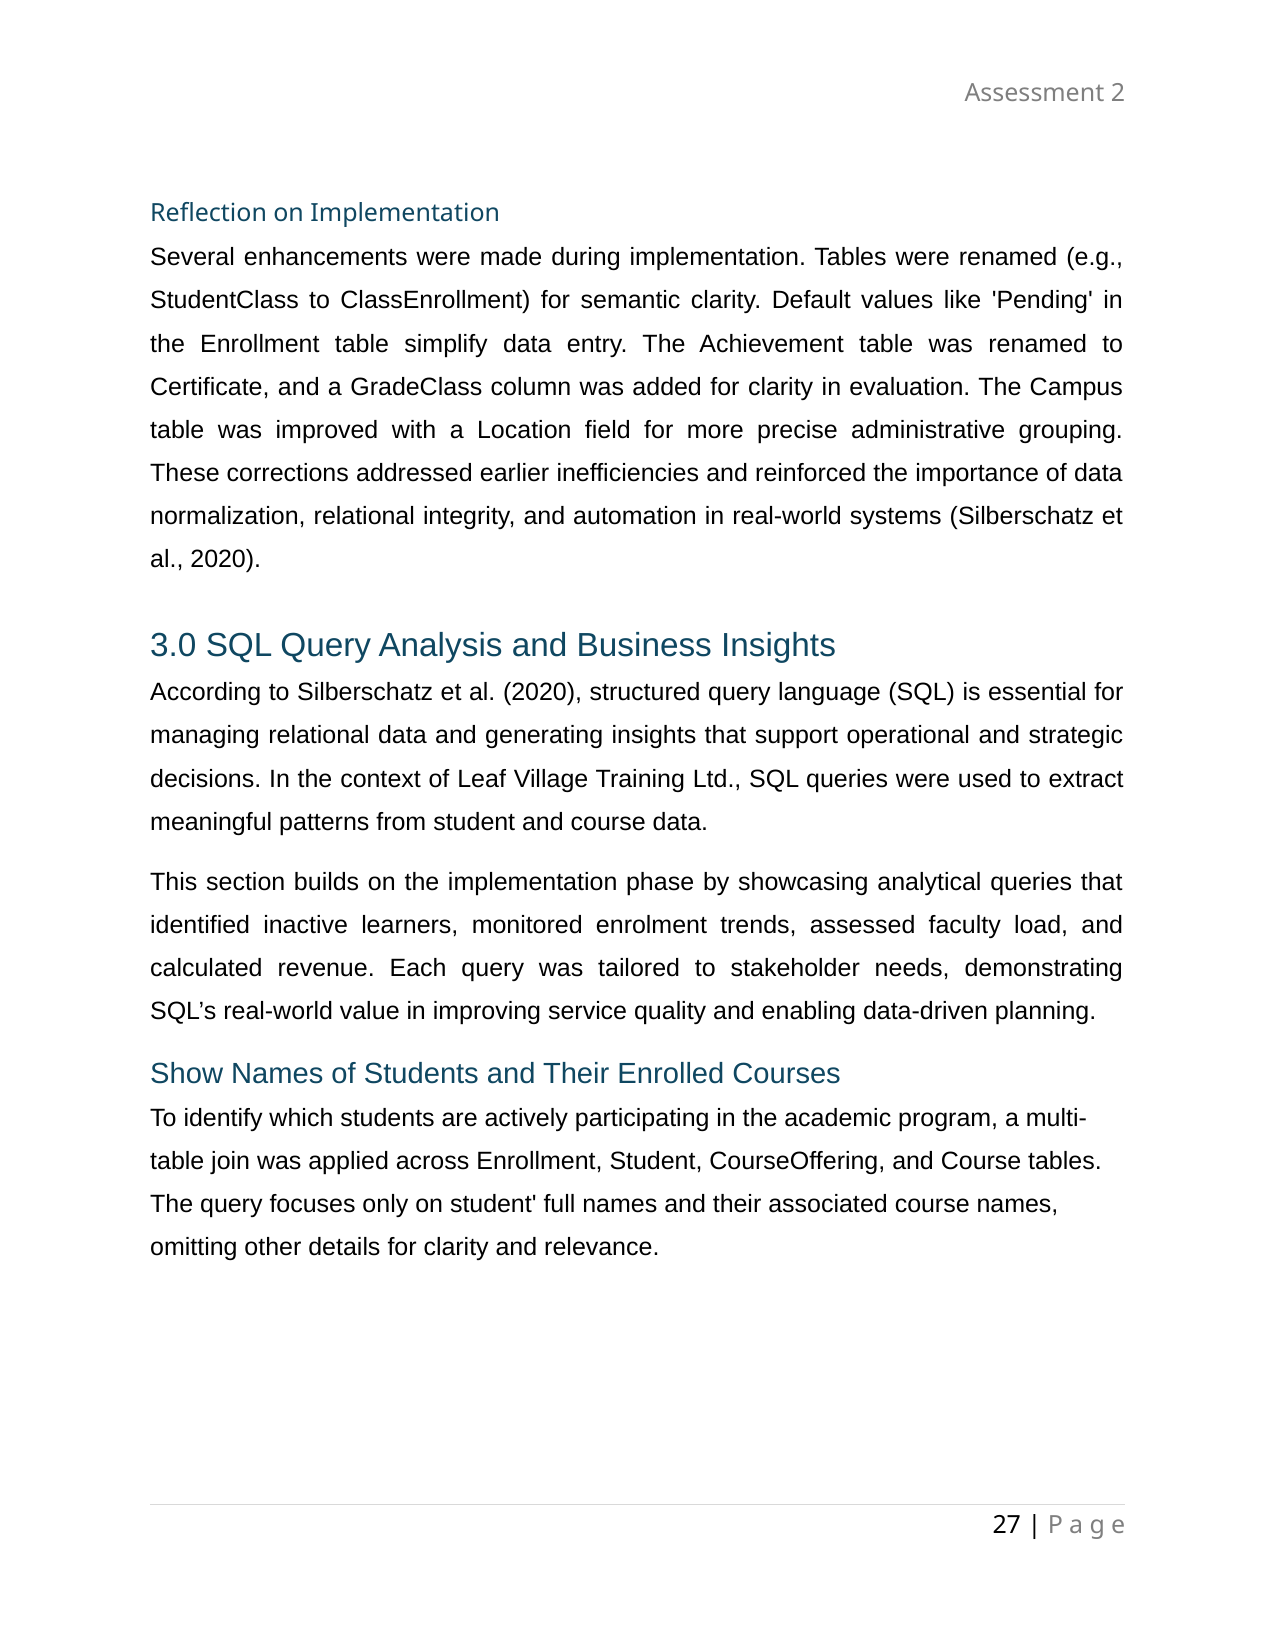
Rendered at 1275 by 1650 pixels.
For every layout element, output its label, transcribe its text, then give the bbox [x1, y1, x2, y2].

subtitle Reflection on Implementation [150, 150, 1125, 229]
subtitle Show Names of Students and Their Enrolled Courses [150, 1056, 1125, 1089]
text This section builds on the implementation phase by showcasing analytical queries that identified inactive learners, monitored enrolment trends, assessed faculty load, and calculated revenue. Each query was tailored to stakeholder needs, demonstrating SQL’s real-world value in improving service quality and enabling data-driven planning. [150, 866, 1125, 1024]
text To identify which students are actively participating in the academic program, a multi-table join was applied across Enrollment, Student, CourseOffering, and Course tables. The query focuses only on student' full names and their associated course names, omitting other details for clarity and relevance. [150, 1102, 1125, 1261]
text Several enhancements were made during implementation. Tables were renamed (e.g., StudentClass to ClassEnrollment) for semantic clarity. Default values like 'Pending' in the Enrollment table simplify data entry. The Achievement table was renamed to Certificate, and a GradeClass column was added for clarity in evaluation. The Campus table was improved with a Location field for more precise administrative grouping. These corrections addressed earlier inefficiencies and reinforced the importance of data normalization, relational integrity, and automation in real-world systems (Silberschatz et al., 2020). [150, 242, 1125, 573]
text According to Silberschatz et al. (2020), structured query language (SQL) is essential for managing relational data and generating insights that support operational and strategic decisions. In the context of Leaf Village Training Ltd., SQL queries were used to extract meaningful patterns from student and course data. [150, 677, 1125, 835]
subtitle 3.0 SQL Query Analysis and Business Insights [150, 625, 1125, 663]
